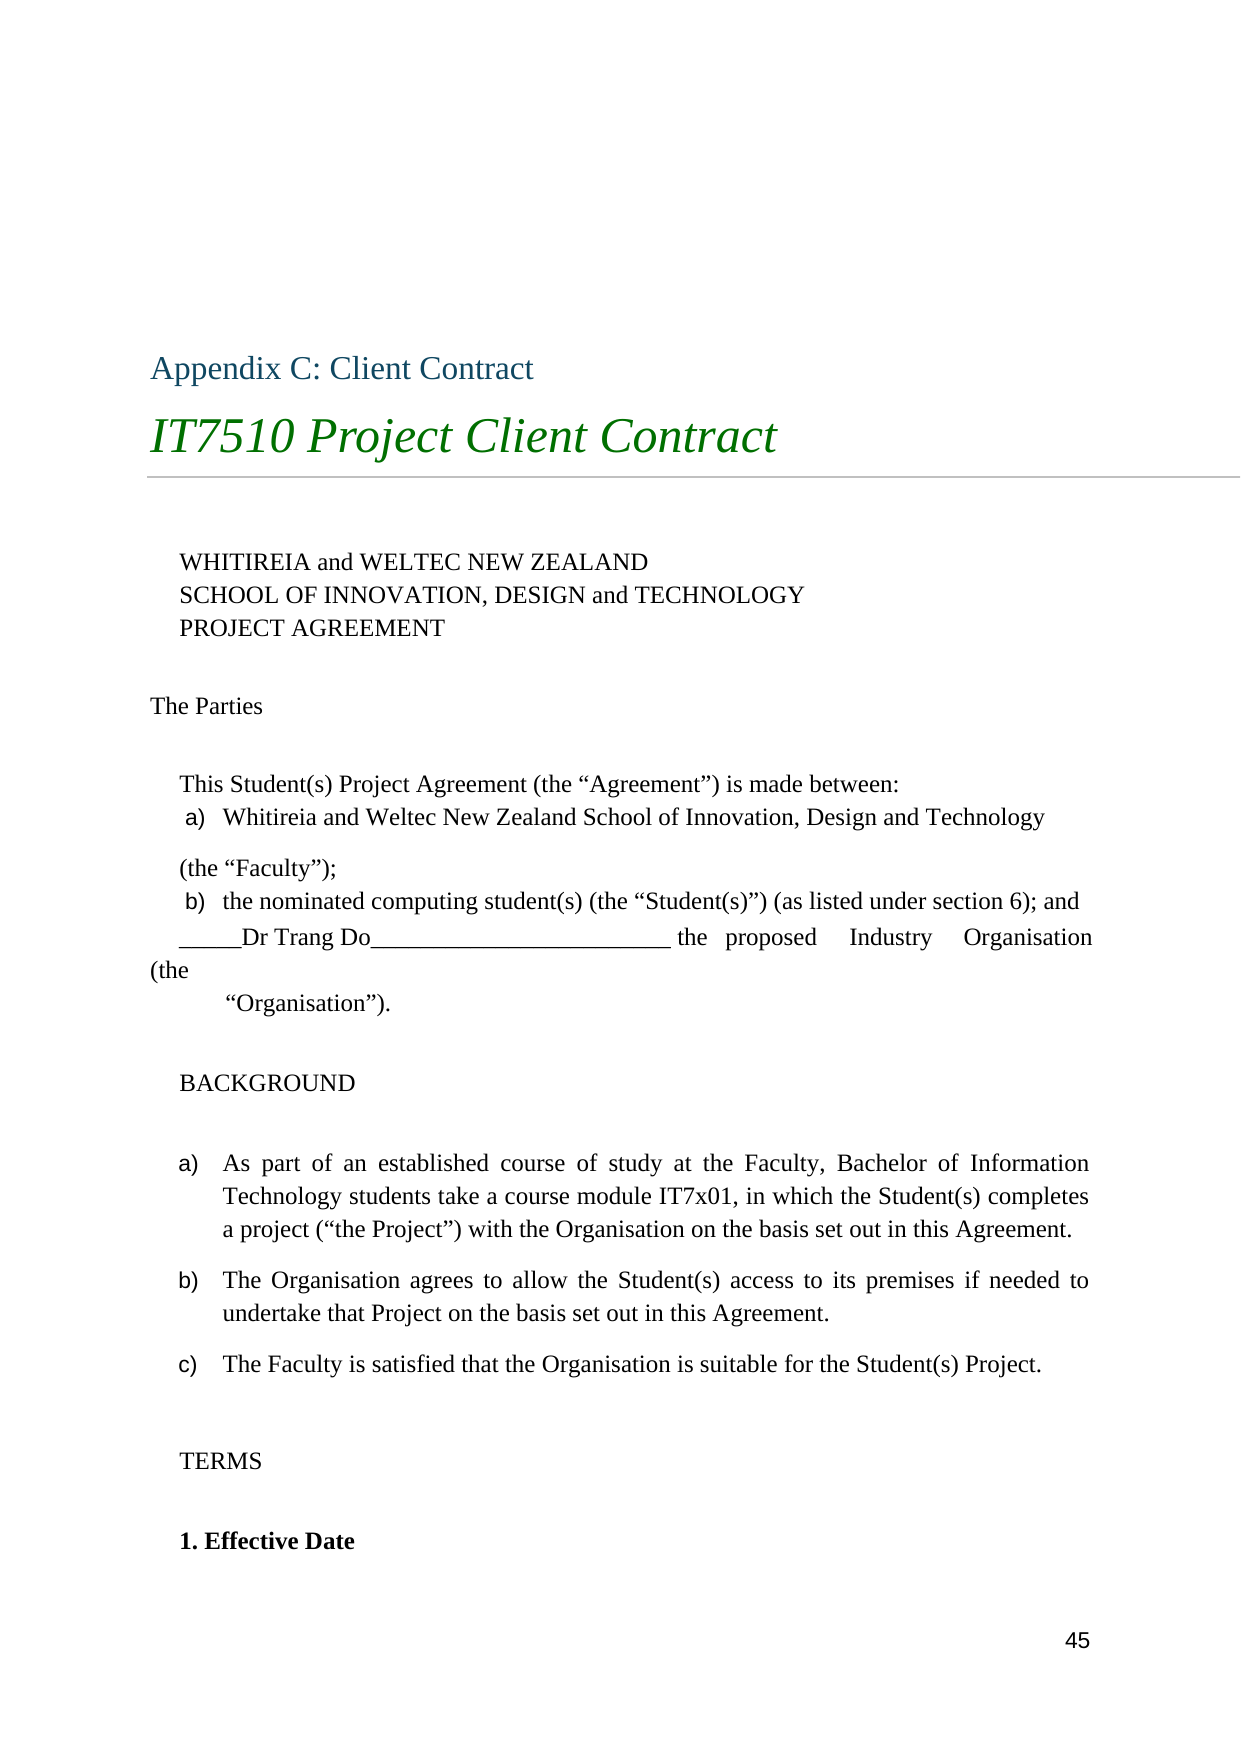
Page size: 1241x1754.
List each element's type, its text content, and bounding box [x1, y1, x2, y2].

text PROJECT AGREEMENT [179, 613, 1090, 642]
text TERMS [179, 1446, 1090, 1475]
list As part of an established course of study at the Faculty, Bachelor of Information Technology students take a course module IT7x01, in which the Student(s) completes a project (“the Project”) with the Organisation on the basis set out in this Agreement. [178, 1148, 1090, 1243]
list the nominated computing student(s) (the “Student(s)”) (as listed under section 6); and [185, 886, 1090, 915]
list The Organisation agrees to allow the Student(s) access to its premises if needed to undertake that Project on the basis set out in this Agreement. [178, 1265, 1090, 1327]
text _____Dr Trang Do________________________ the proposed Industry Organisation (the [150, 922, 1090, 984]
text WHITIREIA and WELTEC NEW ZEALAND [179, 547, 1090, 576]
list The Faculty is satisfied that the Organisation is suitable for the Student(s) Project. [178, 1349, 1090, 1377]
text 1. Effective Date [179, 1526, 1090, 1555]
text BACKGROUND [179, 1068, 1090, 1097]
text This Student(s) Project Agreement (the “Agreement”) is made between: [179, 769, 1090, 798]
text “Organisation”). [225, 988, 1090, 1017]
subtitle IT7510 Project Client Contract [150, 406, 1090, 463]
text The Parties [150, 691, 1090, 720]
list Whitireia and Weltec New Zealand School of Innovation, Design and Technology [185, 802, 1090, 831]
text SCHOOL OF INNOVATION, DESIGN and TECHNOLOGY [179, 580, 1090, 609]
text (the “Faculty”); [179, 853, 1090, 882]
subtitle Appendix C: Client Contract [150, 348, 1090, 386]
